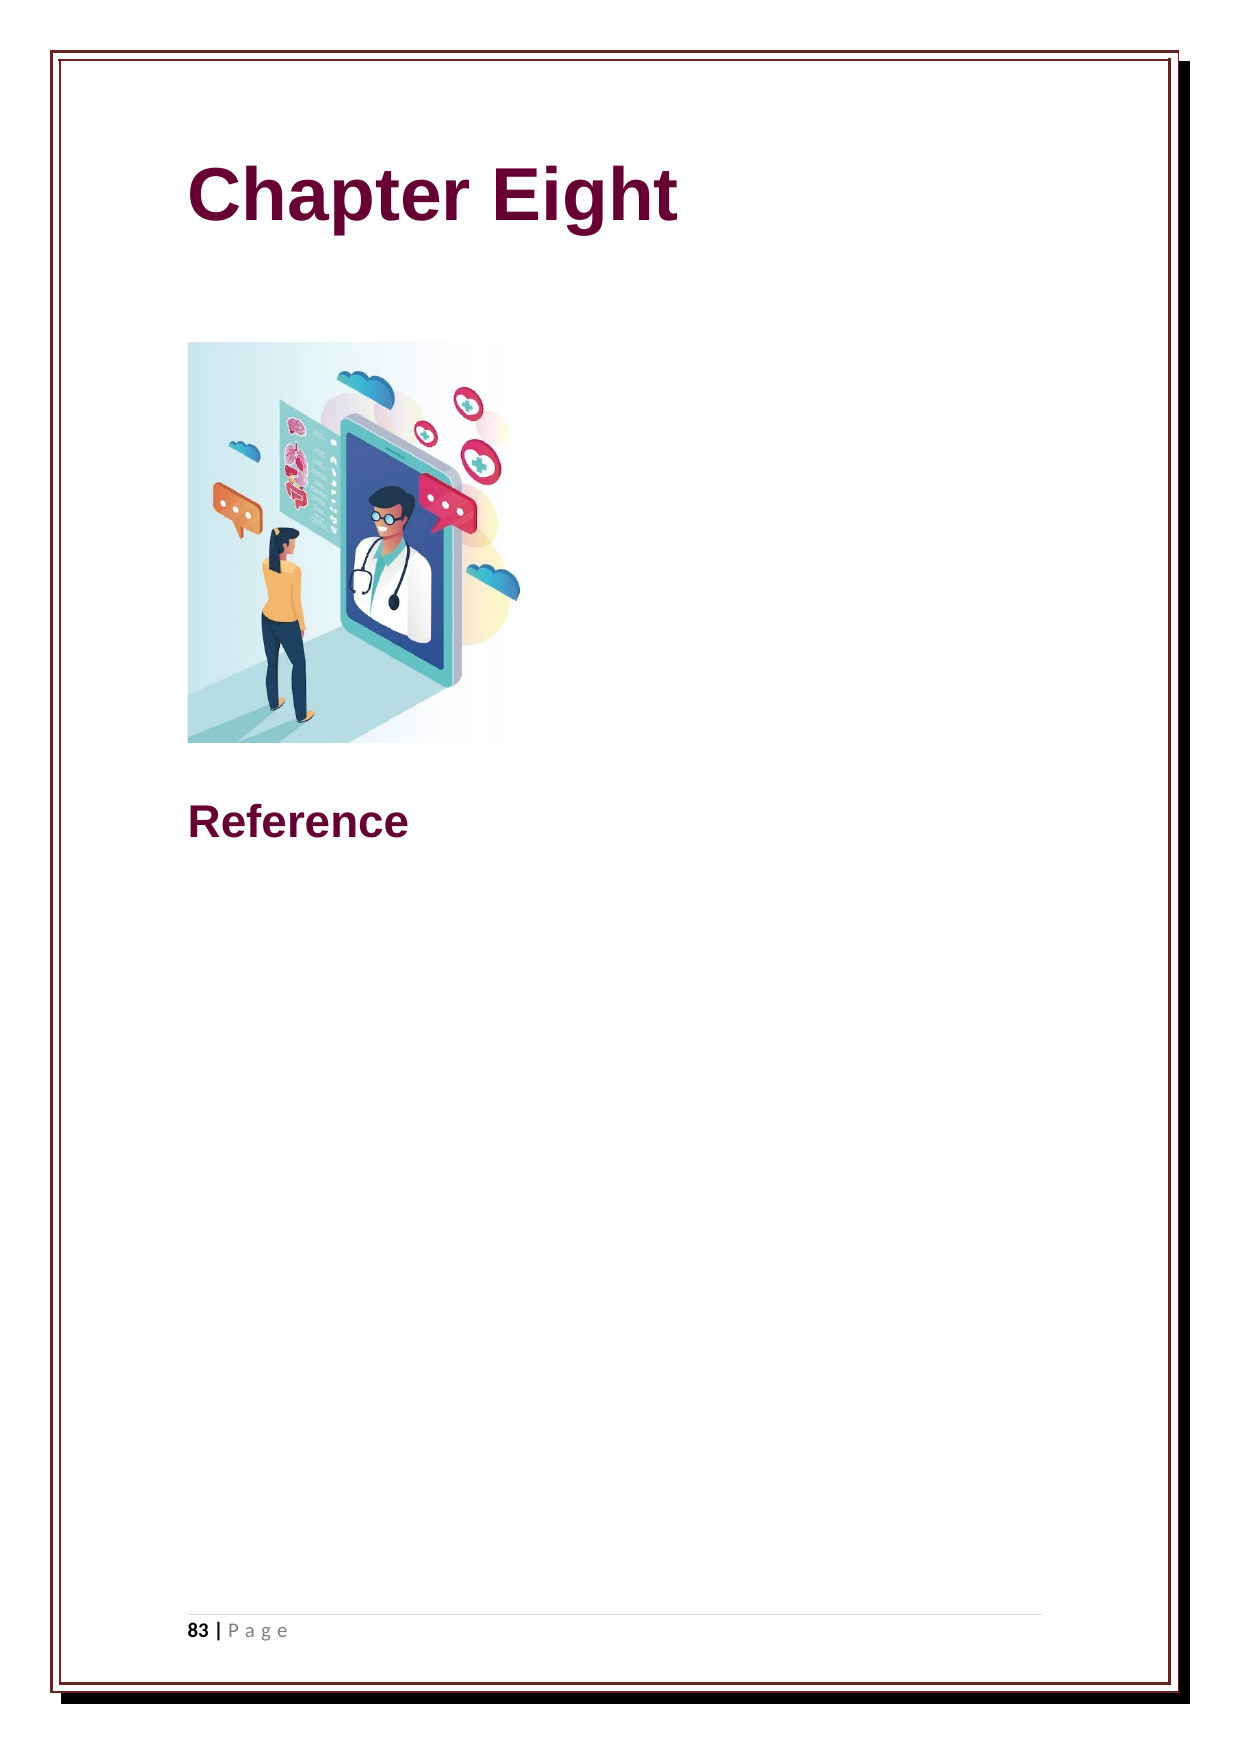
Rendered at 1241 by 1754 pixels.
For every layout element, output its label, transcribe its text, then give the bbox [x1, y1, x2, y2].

picture [187, 341, 538, 743]
text Reference [187, 795, 1042, 848]
text Chapter Eight [187, 150, 1042, 236]
